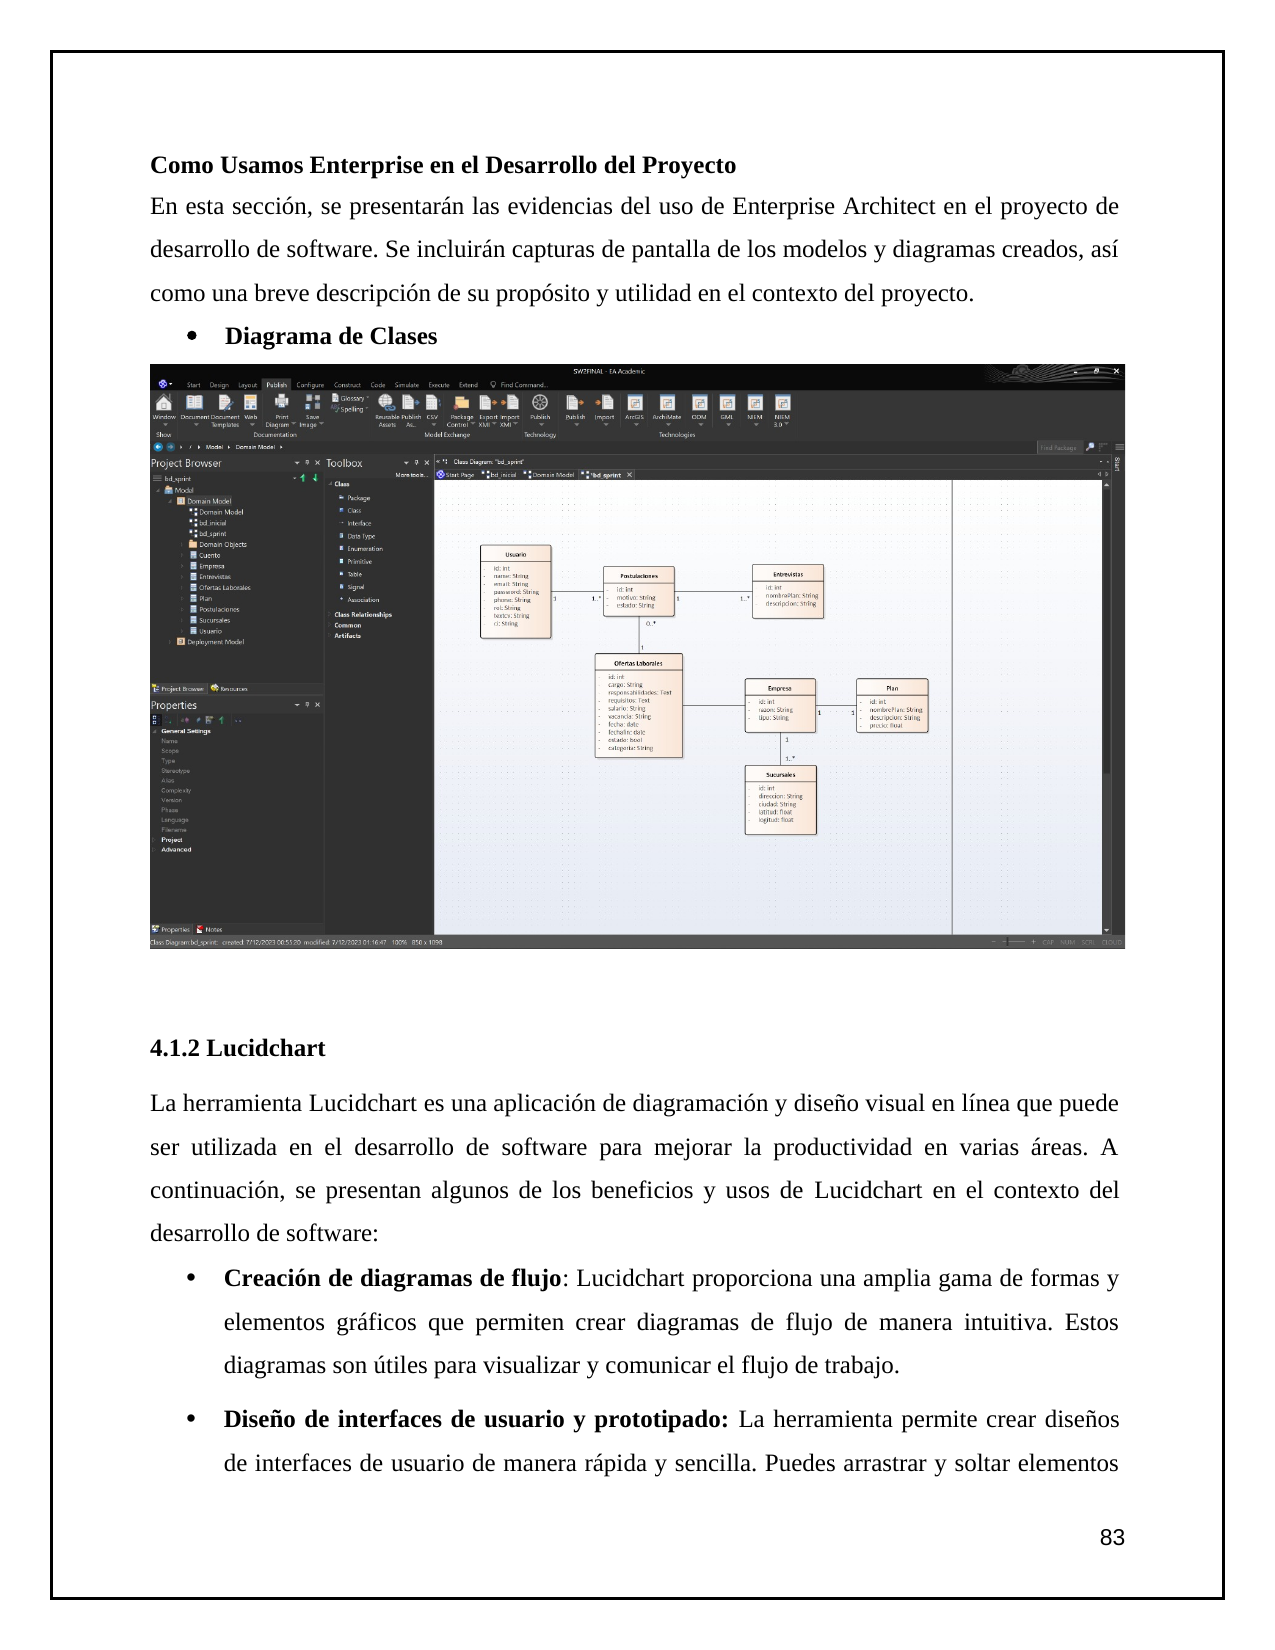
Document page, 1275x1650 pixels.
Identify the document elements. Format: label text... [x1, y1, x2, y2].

subtitle Como Usamos Enterprise en el Desarrollo del Proyecto [150, 150, 1125, 179]
list Diagrama de Clases [187, 321, 1120, 349]
subtitle 4.1.2 Lucidchart [150, 1033, 1125, 1062]
text En esta sección, se presentarán las evidencias del uso de Enterprise Architect en el proyecto de desarrollo de software. Se incluirán capturas de pantalla de los modelos y diagramas creados, así como una breve descripción de su propósito y utilidad en el contexto del proyecto. [150, 191, 1120, 306]
picture [150, 364, 1125, 949]
text La herramienta Lucidchart es una aplicación de diagramación y diseño visual en línea que puede ser utilizada en el desarrollo de software para mejorar la productividad en varias áreas. A continuación, se presentan algunos de los beneficios y usos de Lucidchart en el contexto del desarrollo de software: [150, 1088, 1120, 1247]
list Creación de diagramas de flujo: Lucidchart proporciona una amplia gama de formas y elementos gráficos que permiten crear diagramas de flujo de manera intuitiva. Estos diagramas son útiles para visualizar y comunicar el flujo de trabajo. [186, 1261, 1120, 1378]
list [186, 1402, 1120, 1477]
